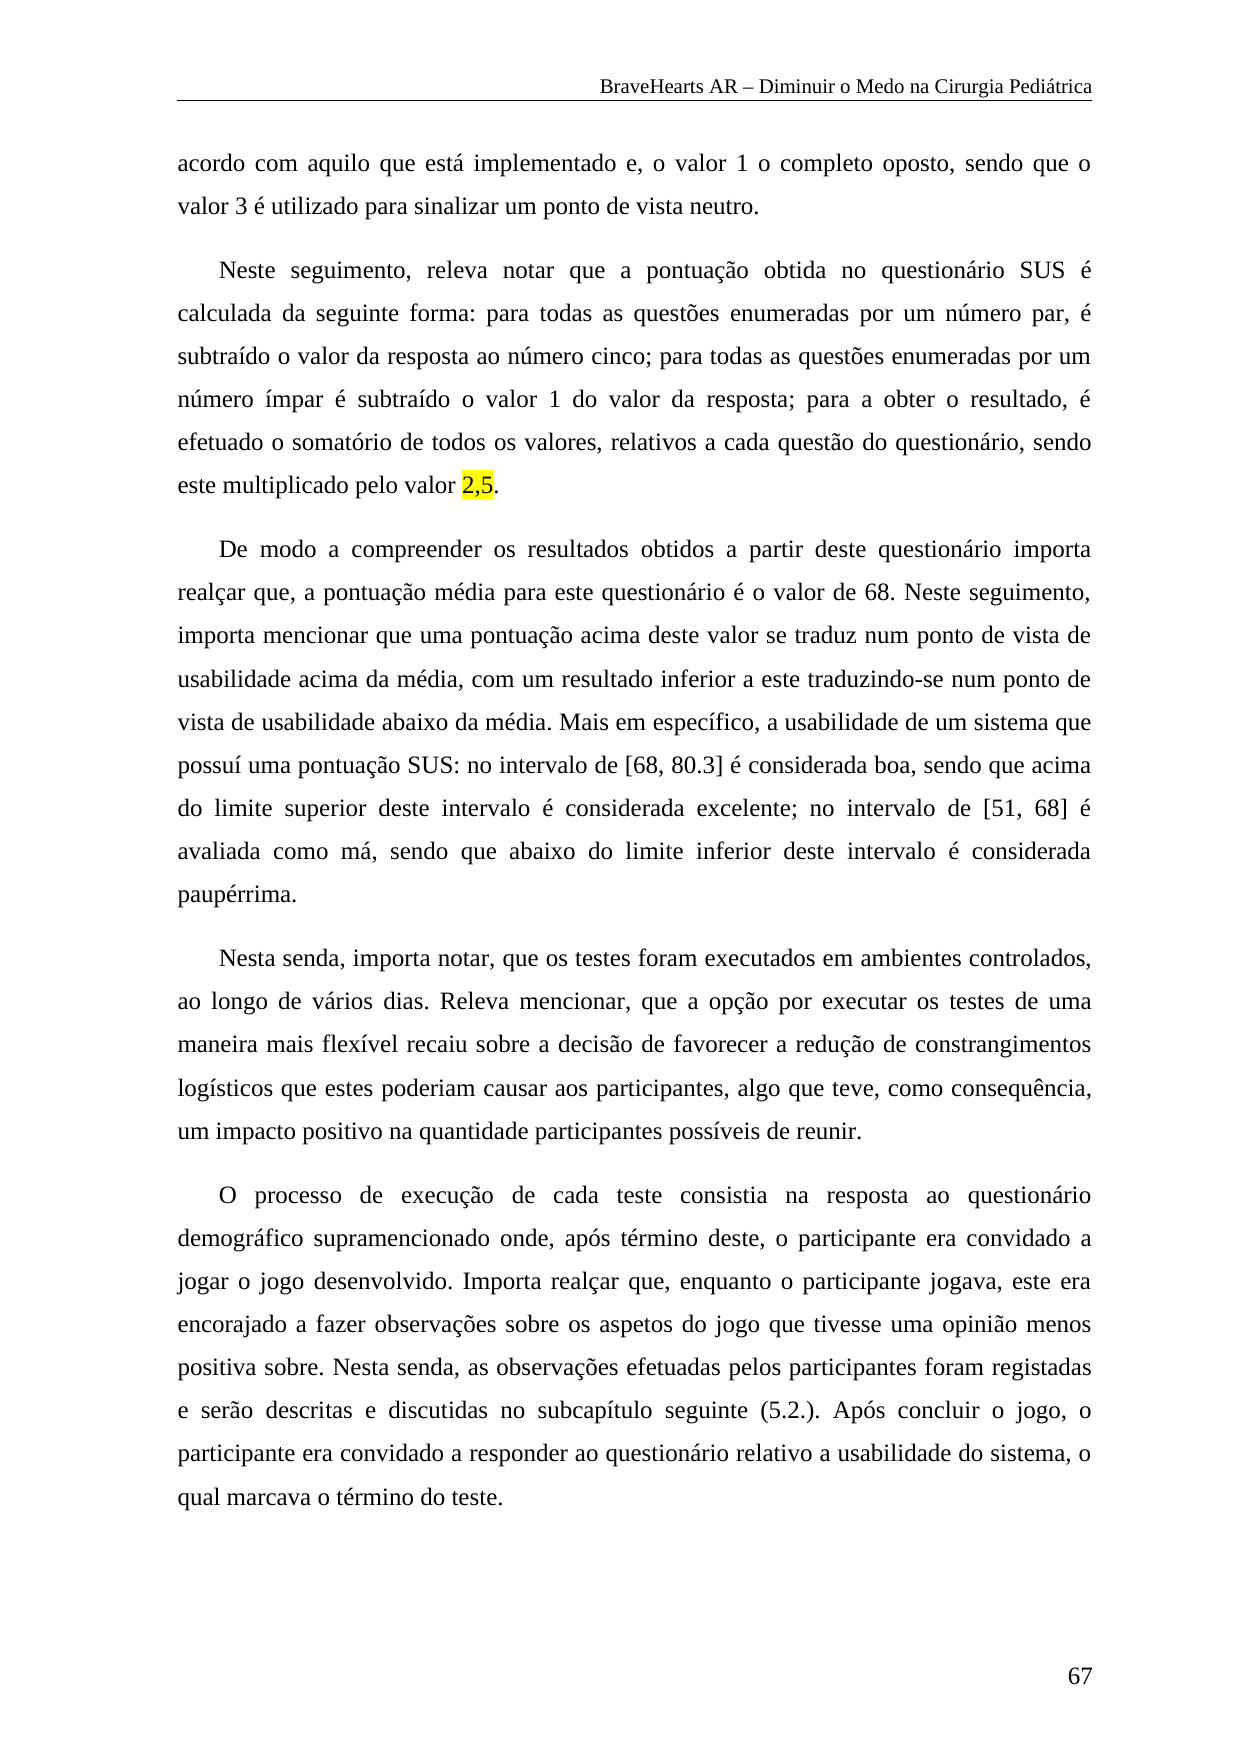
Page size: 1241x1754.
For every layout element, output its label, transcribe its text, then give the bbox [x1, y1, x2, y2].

text Nesta senda, importa notar, que os testes foram executados em ambientes controlados, ao longo de vários dias. Releva mencionar, que a opção por executar os testes de uma maneira mais flexível recaiu sobre a decisão de favorecer a redução de constrangimentos logísticos que estes poderiam causar aos participantes, algo que teve, como consequência, um impacto positivo na quantidade participantes possíveis de reunir. [177, 943, 1092, 1144]
text De modo a compreender os resultados obtidos a partir deste questionário importa realçar que, a pontuação média para este questionário é o valor de 68. Neste seguimento, importa mencionar que uma pontuação acima deste valor se traduz num ponto de vista de usabilidade acima da média, com um resultado inferior a este traduzindo-se num ponto de vista de usabilidade abaixo da média. Mais em específico, a usabilidade de um sistema que possuí uma pontuação SUS: no intervalo de [68, 80.3] é considerada boa, sendo que acima do limite superior deste intervalo é considerada excelente; no intervalo de [51, 68] é avaliada como má, sendo que abaixo do limite inferior deste intervalo é considerada paupérrima. [177, 534, 1092, 908]
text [177, 148, 1092, 219]
text O processo de execução de cada teste consistia na resposta ao questionário demográfico supramencionado onde, após término deste, o participante era convidado a jogar o jogo desenvolvido. Importa realçar que, enquanto o participante jogava, este era encorajado a fazer observações sobre os aspetos do jogo que tivesse uma opinião menos positiva sobre. Nesta senda, as observações efetuadas pelos participantes foram registadas e serão descritas e discutidas no subcapítulo seguinte (5.2.). Após concluir o jogo, o participante era convidado a responder ao questionário relativo a usabilidade do sistema, o qual marcava o término do teste. [177, 1180, 1092, 1510]
text Neste seguimento, releva notar que a pontuação obtida no questionário SUS é calculada da seguinte forma: para todas as questões enumeradas por um número par, é subtraído o valor da resposta ao número cinco; para todas as questões enumeradas por um número ímpar é subtraído o valor 1 do valor da resposta; para a obter o resultado, é efetuado o somatório de todos os valores, relativos a cada questão do questionário, sendo este multiplicado pelo valor 2,5. [177, 255, 1092, 499]
